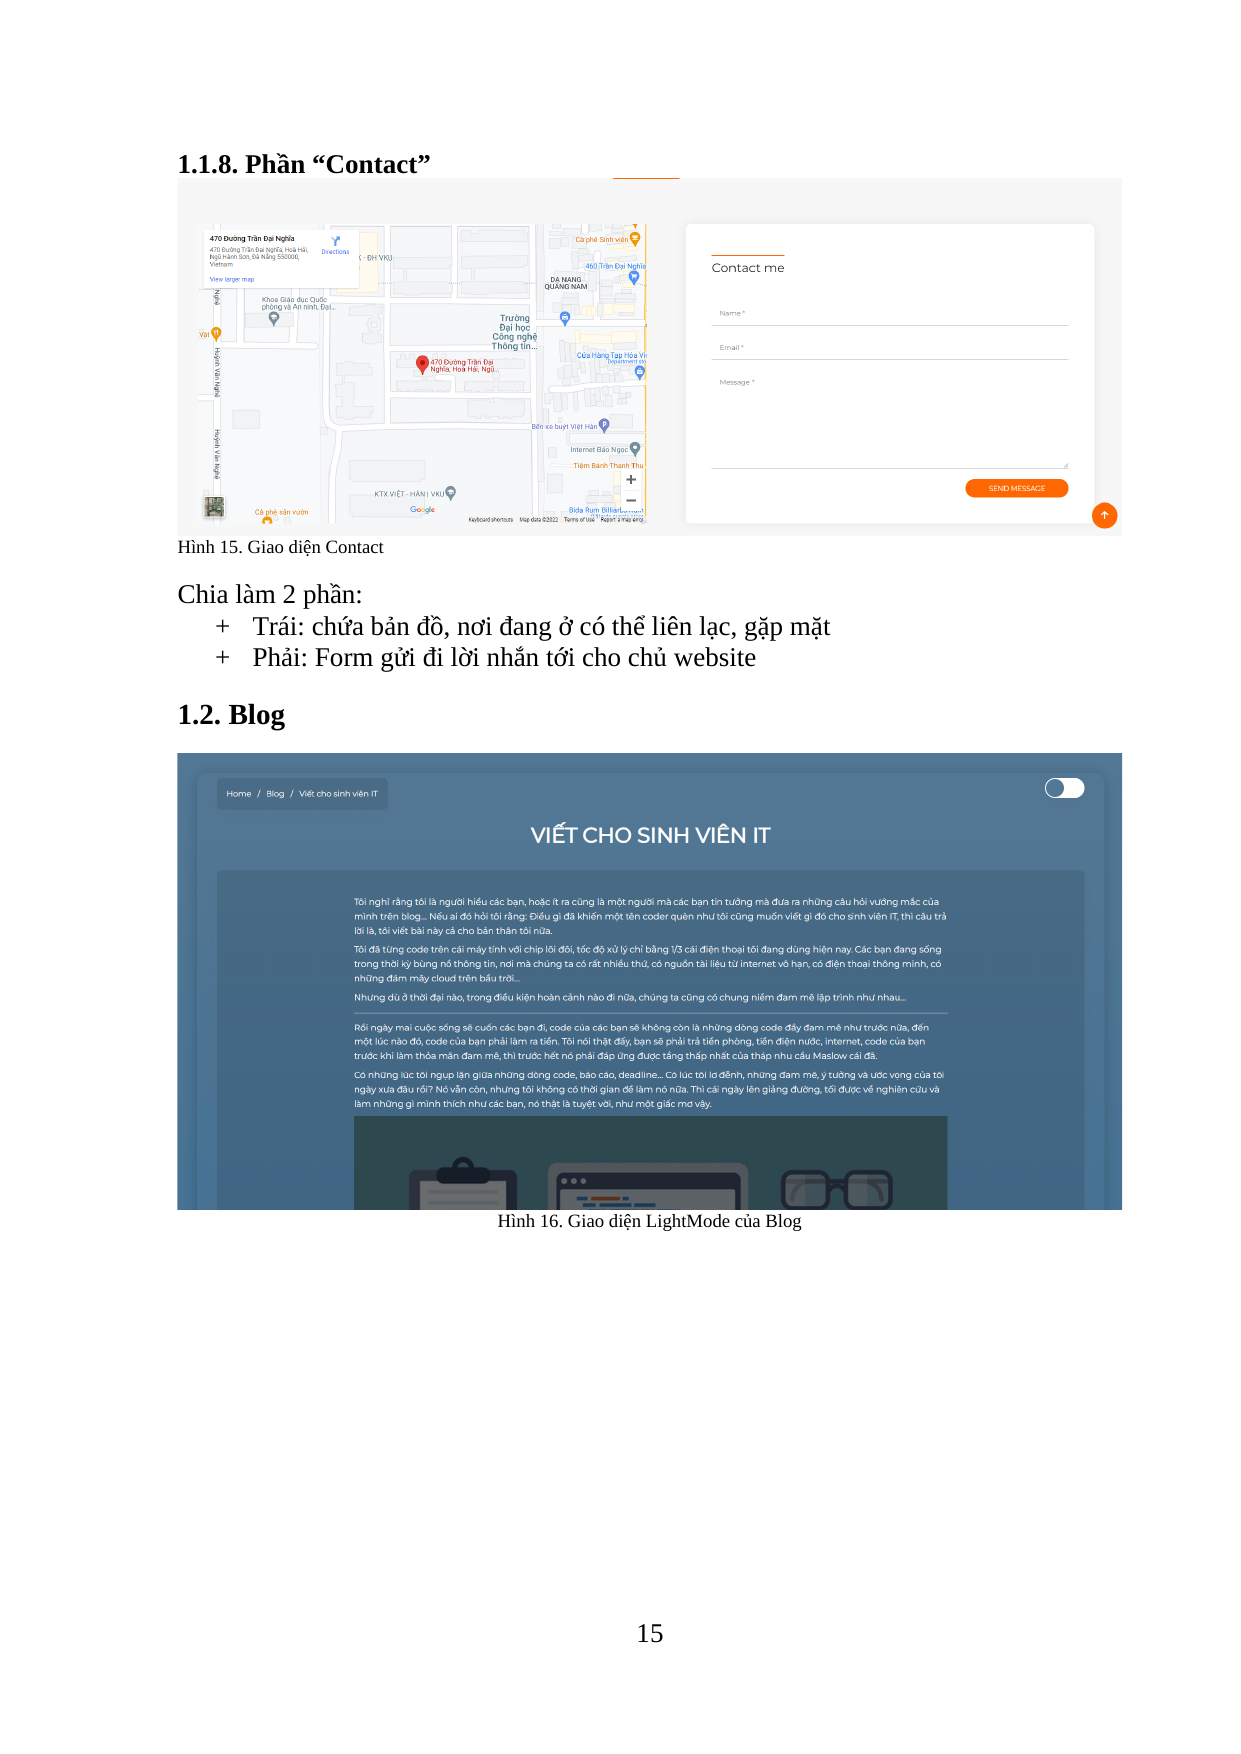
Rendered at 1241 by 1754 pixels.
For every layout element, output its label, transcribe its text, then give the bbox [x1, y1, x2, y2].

subtitle 1.1.8. Phần “Contact” [177, 148, 1122, 178]
list Phải: Form gửi đi lời nhắn tới cho chủ website [215, 641, 1122, 672]
text Chia làm 2 phần: [177, 578, 1122, 609]
text Hình 15. Giao diện Contact [177, 536, 1122, 558]
text Hình 16. Giao diện LightMode của Blog [177, 1210, 1122, 1231]
picture [177, 753, 1123, 1210]
subtitle 1.2. Blog [177, 697, 1122, 730]
list Trái: chứa bản đồ, nơi đang ở có thể liên lạc, gặp mặt [215, 609, 1122, 641]
picture [177, 178, 1123, 536]
